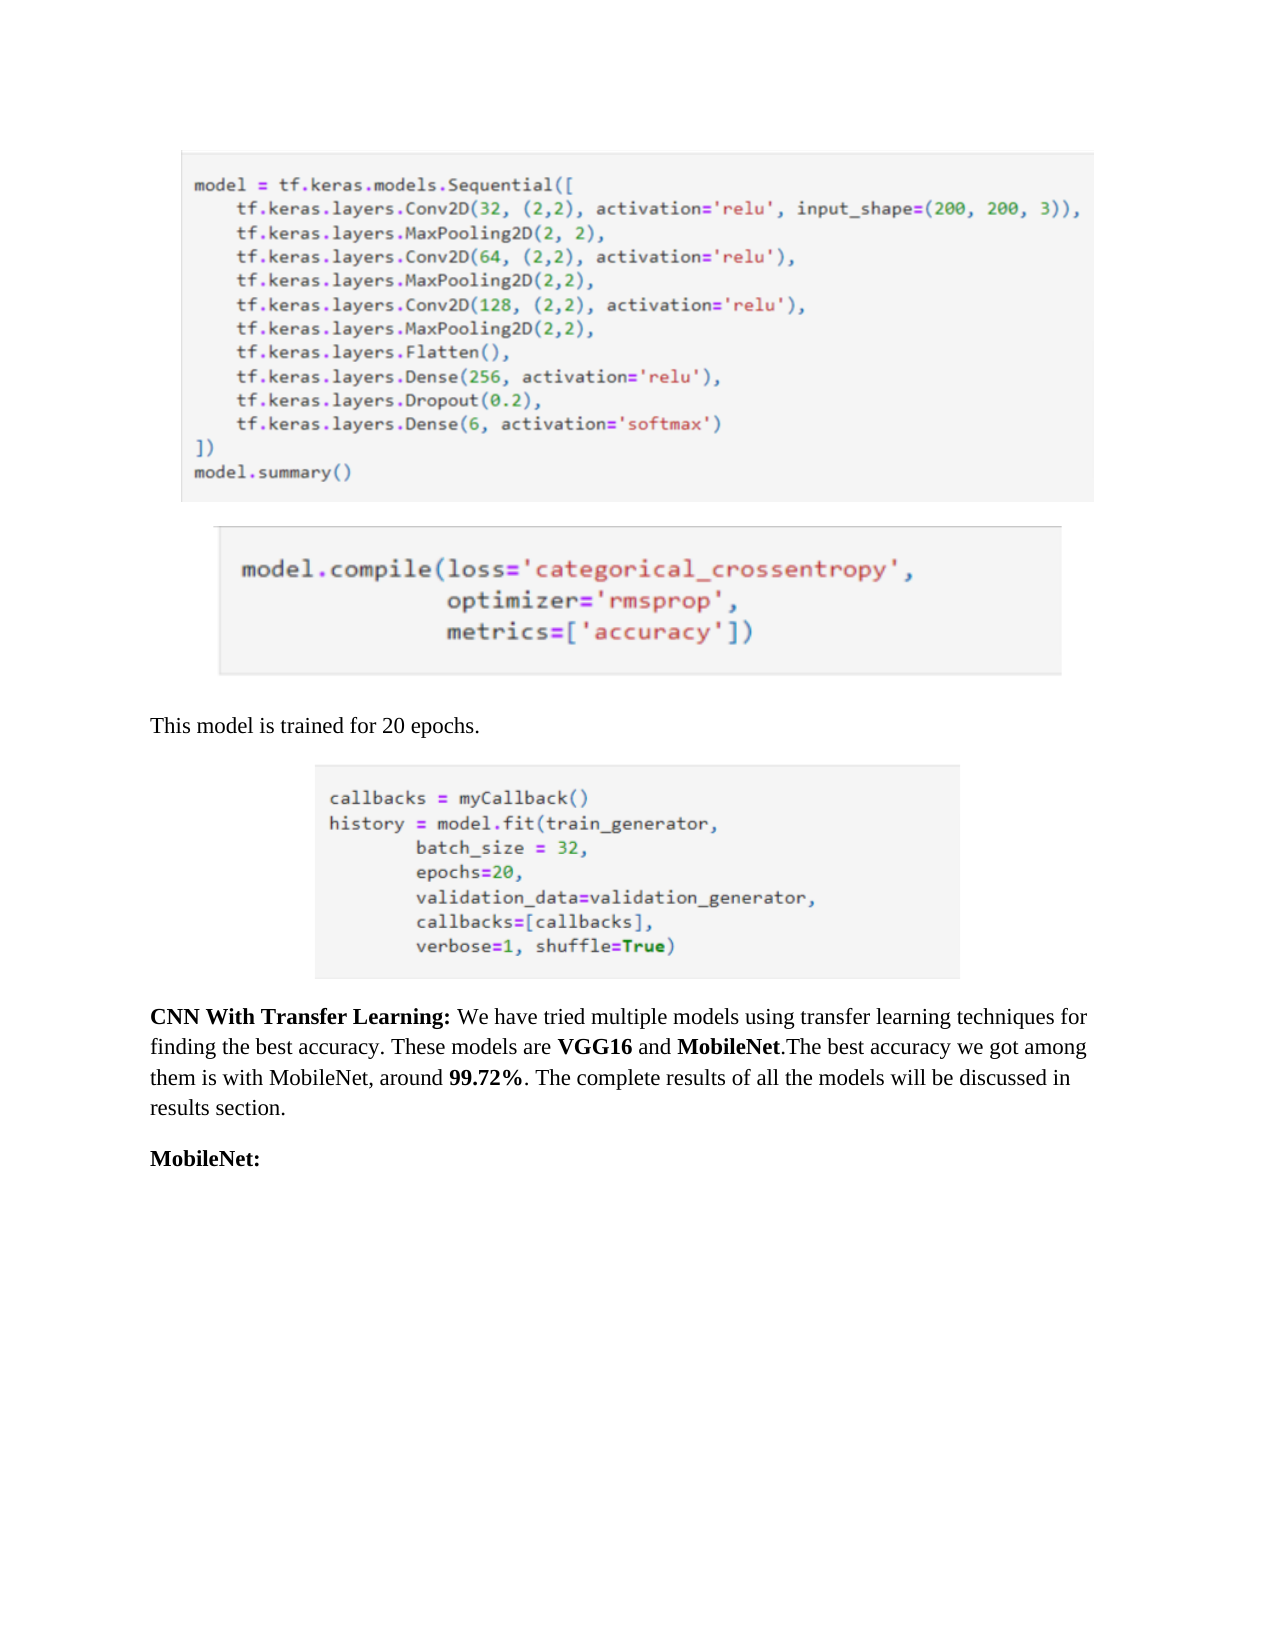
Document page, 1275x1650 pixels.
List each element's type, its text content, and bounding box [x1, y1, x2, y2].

text This model is trained for 20 epochs. [150, 712, 1125, 738]
picture [181, 150, 1094, 502]
text CNN With Transfer Learning: We have tried multiple models using transfer learning techniques for finding the best accuracy. These models are VGG16 and MobileNet.The best accuracy we got among them is with MobileNet, around 99.72%. The complete results of all the models will be discussed in results section. [150, 1003, 1125, 1120]
picture [213, 526, 1062, 687]
text MobileNet: [150, 1145, 1125, 1171]
picture [314, 763, 961, 979]
